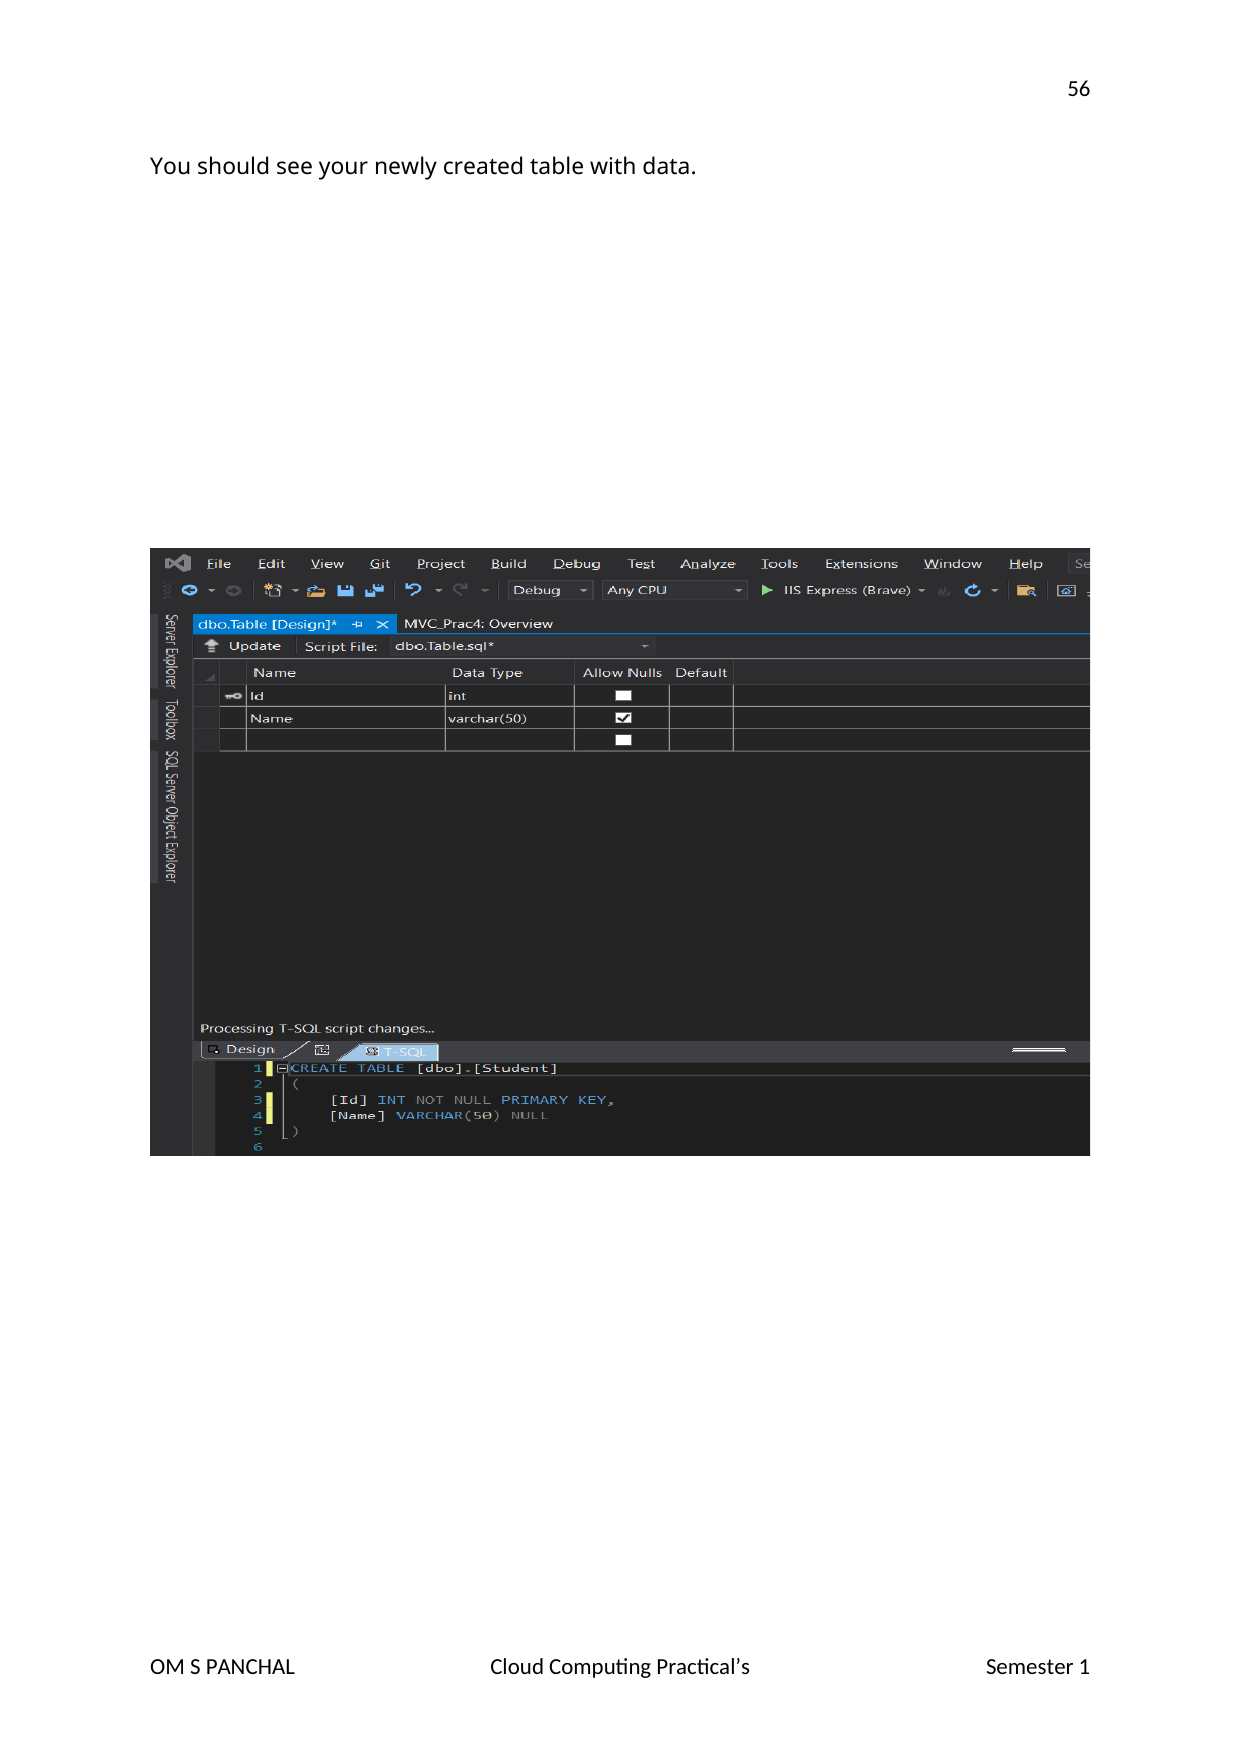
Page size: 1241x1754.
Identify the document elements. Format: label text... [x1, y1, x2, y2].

text You should see your newly created table with data. [150, 150, 1090, 181]
picture [150, 548, 1091, 1156]
